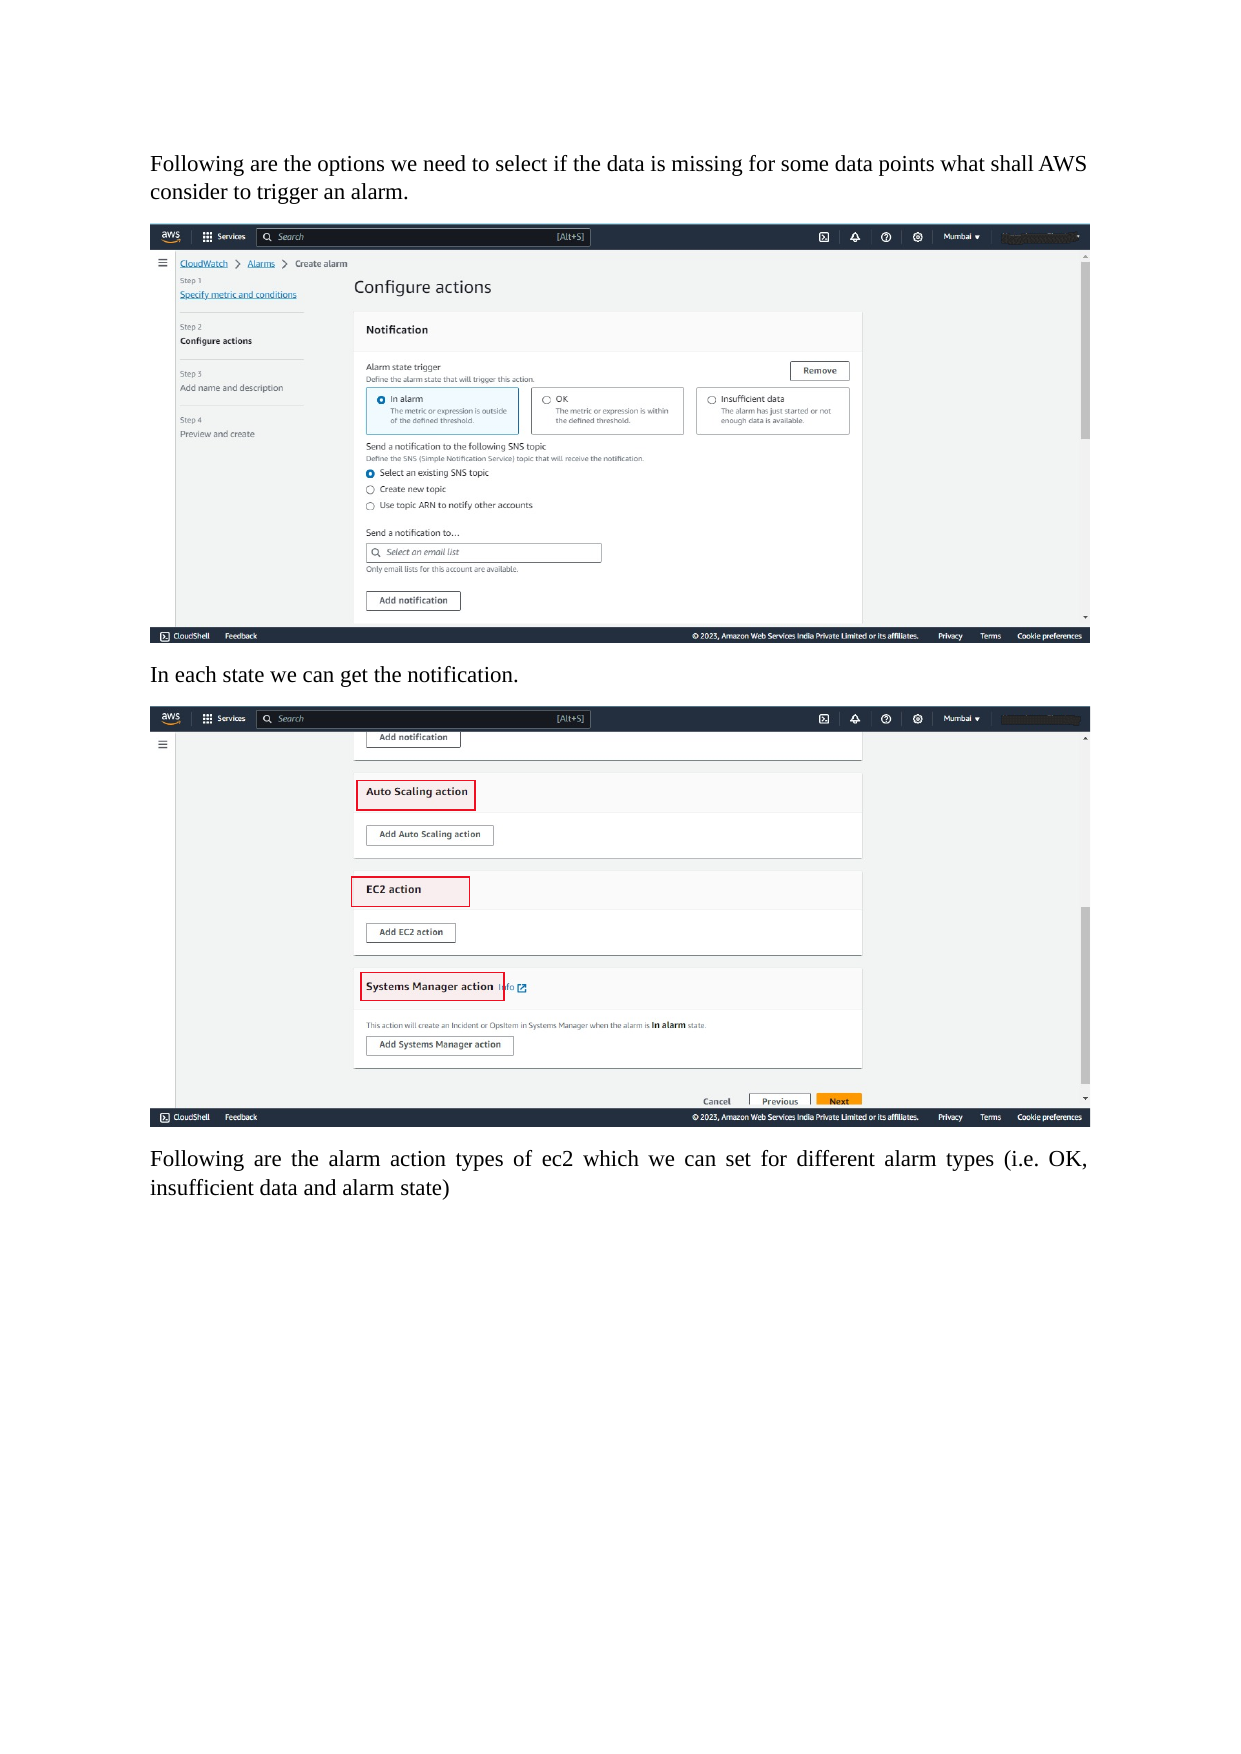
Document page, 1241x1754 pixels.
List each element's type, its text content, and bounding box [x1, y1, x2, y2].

text In each state we can get the notification. [150, 661, 1090, 687]
picture [150, 223, 1090, 643]
text Following are the options we need to select if the data is missing for some data points what shall AWS consider to trigger an alarm. [150, 150, 1090, 205]
picture [150, 706, 1091, 1127]
text Following are the alarm action types of ec2 which we can set for different alarm types (i.e. OK, insufficient data and alarm state) [150, 1145, 1090, 1200]
